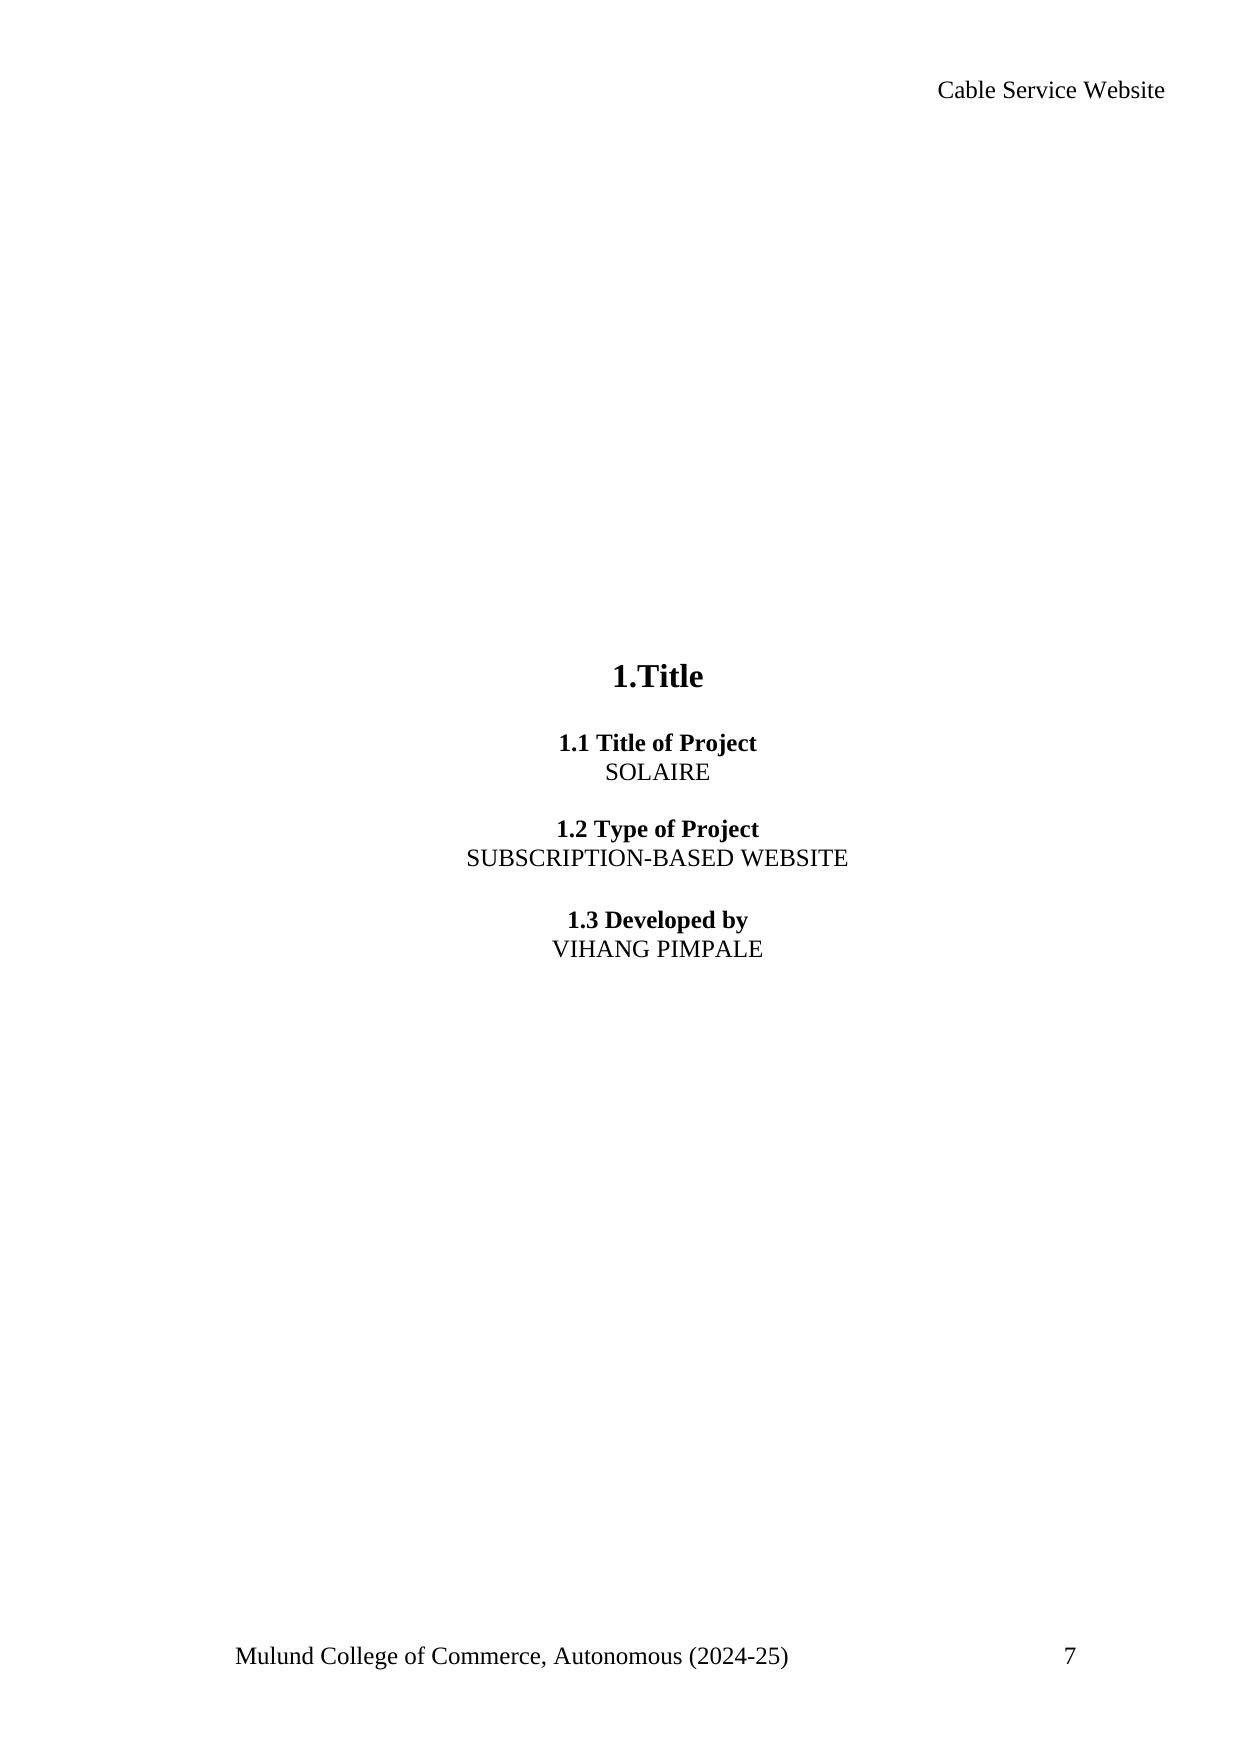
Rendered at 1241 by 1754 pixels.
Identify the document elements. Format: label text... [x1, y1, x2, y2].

text VIHANG PIMPALE [225, 934, 1090, 963]
subtitle 1.1 Title of Project [225, 728, 1090, 757]
subtitle 1.Title [225, 656, 1090, 694]
subtitle 1.2 Type of Project [225, 814, 1090, 843]
text SOLAIRE [225, 757, 1090, 785]
subtitle 1.3 Developed by [225, 905, 1090, 934]
text SUBSCRIPTION-BASED WEBSITE [225, 843, 1090, 872]
